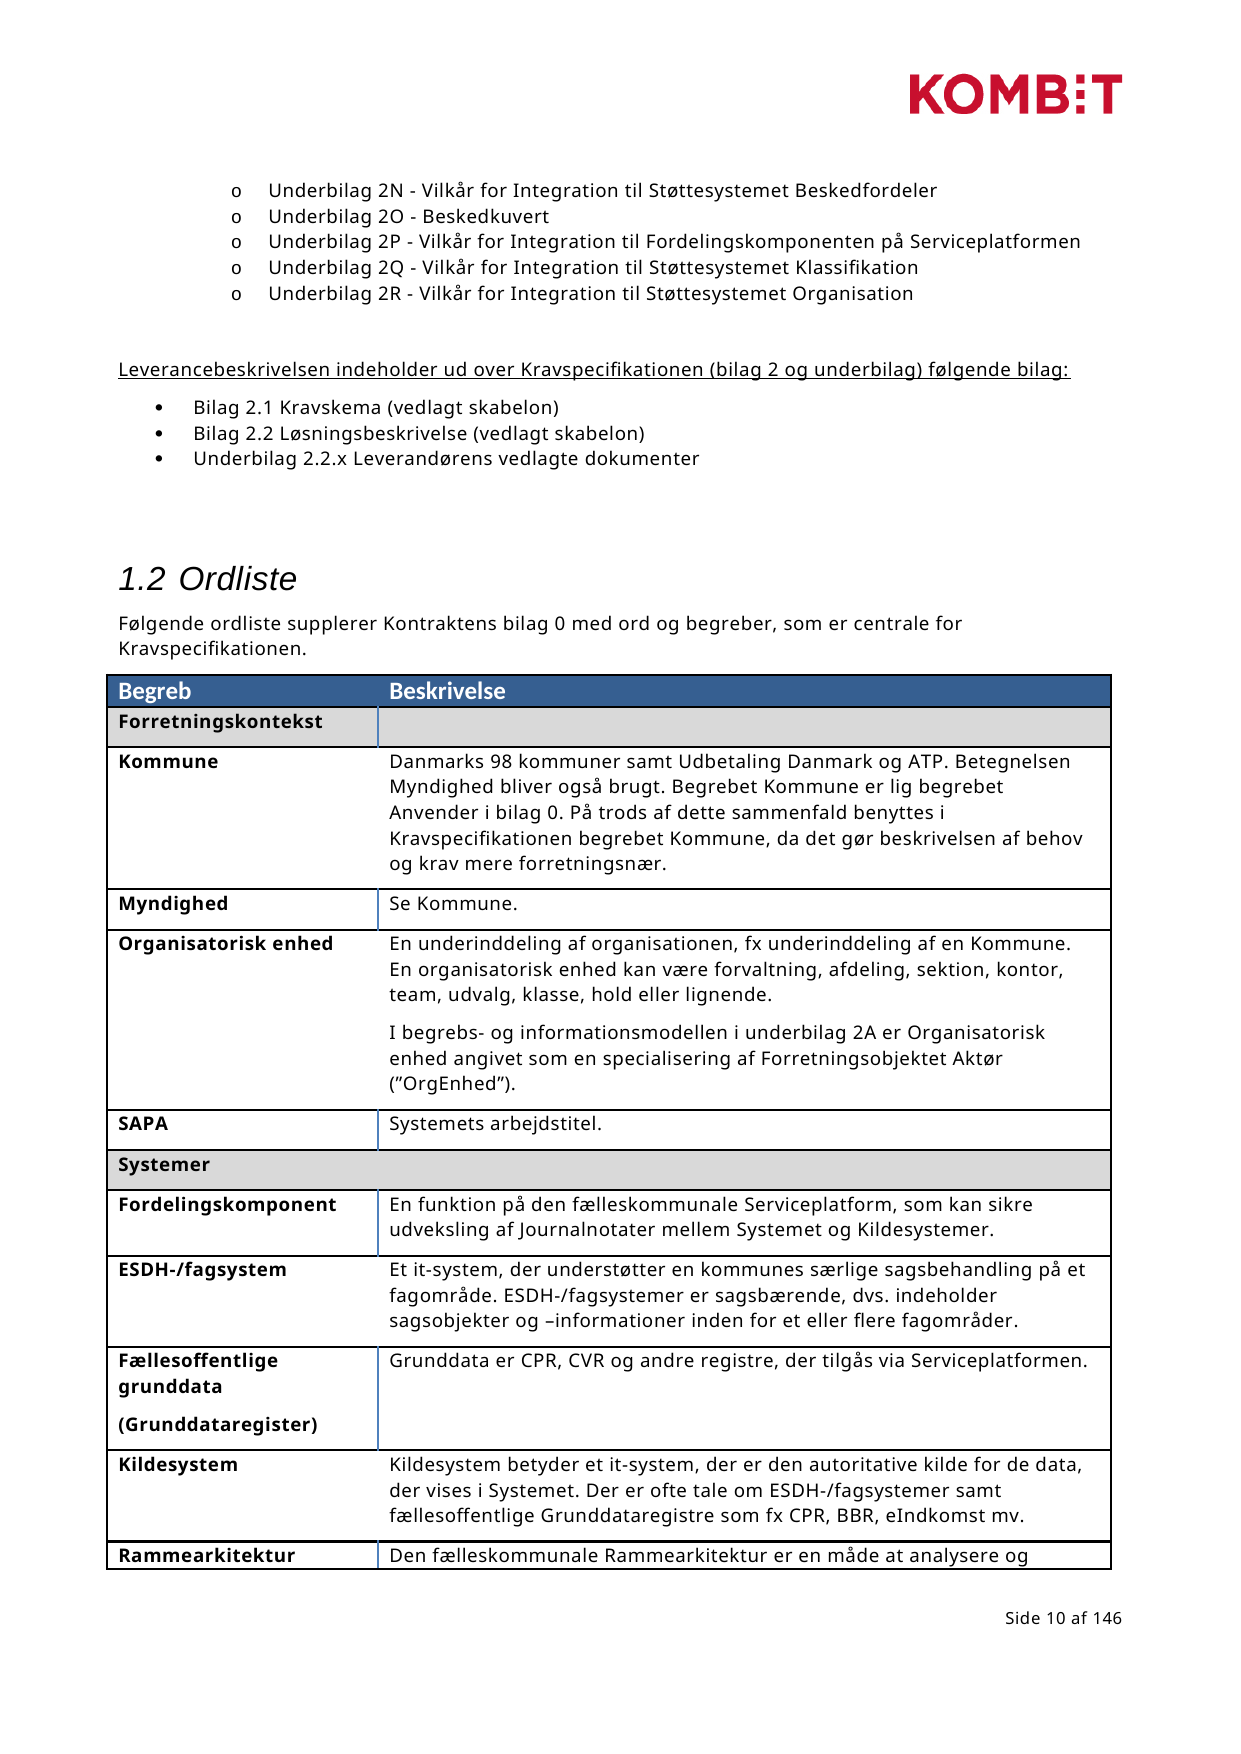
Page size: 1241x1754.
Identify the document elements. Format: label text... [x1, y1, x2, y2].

table_cell Fordelingskomponent [108, 1191, 377, 1254]
list Bilag 2.1 Kravskema (vedlagt skabelon) [156, 394, 1122, 420]
subtitle Ordliste [118, 559, 1122, 597]
table_cell ESDH-/fagsystem [108, 1257, 378, 1346]
table_cell Systemer [108, 1151, 378, 1189]
table_cell Grunddata er CPR, CVR og andre registre, der tilgås via Serviceplatformen. [379, 1348, 1110, 1449]
table_cell Fællesoffentlige grunddata (Grunddataregister) [108, 1348, 377, 1449]
table_cell Se Kommune. [379, 890, 1110, 928]
table_cell [379, 708, 1110, 746]
table_cell [378, 1151, 1110, 1189]
picture [910, 73, 1123, 114]
list Underbilag 2P - Vilkår for Integration til Fordelingskomponenten på Serviceplatformen [231, 229, 1122, 254]
table_cell Danmarks 98 kommuner samt Udbetaling Danmark og ATP. Betegnelsen Myndighed bliver også brugt. Begrebet Kommune er lig begrebet Anvender i bilag 0. På trods af dette sammenfald benyttes i Kravspecifikationen begrebet Kommune, da det gør beskrivelsen af behov og krav mere forretningsnær. [378, 748, 1110, 888]
table_header Begreb [108, 676, 378, 706]
table_cell Kildesystem [108, 1451, 378, 1540]
table_cell Forretningskontekst [108, 708, 377, 746]
table_cell En underinddeling af organisationen, fx underinddeling af en Kommune. En organisatorisk enhed kan være forvaltning, afdeling, sektion, kontor, team, udvalg, klasse, hold eller lignende. I begrebs- og informationsmodellen i underbilag 2A er Organisatorisk enhed angivet som en specialisering af Forretningsobjektet Aktør (”OrgEnhed”). [378, 931, 1110, 1109]
table_cell SAPA [108, 1111, 377, 1149]
table_cell Rammearkitektur [108, 1543, 377, 1568]
list Underbilag 2Q - Vilkår for Integration til Støttesystemet Klassifikation [231, 254, 1122, 280]
table_cell En funktion på den fælleskommunale Serviceplatform, som kan sikre udveksling af Journalnotater mellem Systemet og Kildesystemer. [379, 1191, 1110, 1254]
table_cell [379, 1543, 1110, 1568]
table_cell Myndighed [108, 890, 377, 928]
list Underbilag 2R - Vilkår for Integration til Støttesystemet Organisation [231, 280, 1122, 306]
table_cell Kildesystem betyder et it-system, der er den autoritative kilde for de data, der vises i Systemet. Der er ofte tale om ESDH-/fagsystemer samt fællesoffentlige Grunddataregistre som fx CPR, BBR, eIndkomst mv. [378, 1451, 1110, 1540]
table_header Beskrivelse [378, 676, 1110, 706]
table_cell Kommune [108, 748, 378, 888]
table_cell Organisatorisk enhed [108, 931, 378, 1109]
list Bilag 2.2 Løsningsbeskrivelse (vedlagt skabelon) [156, 420, 1122, 445]
table_cell Systemets arbejdstitel. [379, 1111, 1110, 1149]
table_cell Et it-system, der understøtter en kommunes særlige sagsbehandling på et fagområde. ESDH-/fagsystemer er sagsbærende, dvs. indeholder sagsobjekter og –informationer inden for et eller flere fagområder. [378, 1257, 1110, 1346]
text Leverancebeskrivelsen indeholder ud over Kravspecifikationen (bilag 2 og underbilag) følgende bilag: [118, 356, 1122, 382]
list Underbilag 2.2.x Leverandørens vedlagte dokumenter [156, 445, 1122, 471]
list Underbilag 2O - Beskedkuvert [231, 203, 1122, 229]
list Underbilag 2N - Vilkår for Integration til Støttesystemet Beskedfordeler [231, 177, 1122, 203]
text Følgende ordliste supplerer Kontraktens bilag 0 med ord og begreber, som er centrale for Kravspecifikationen. [118, 610, 1122, 661]
